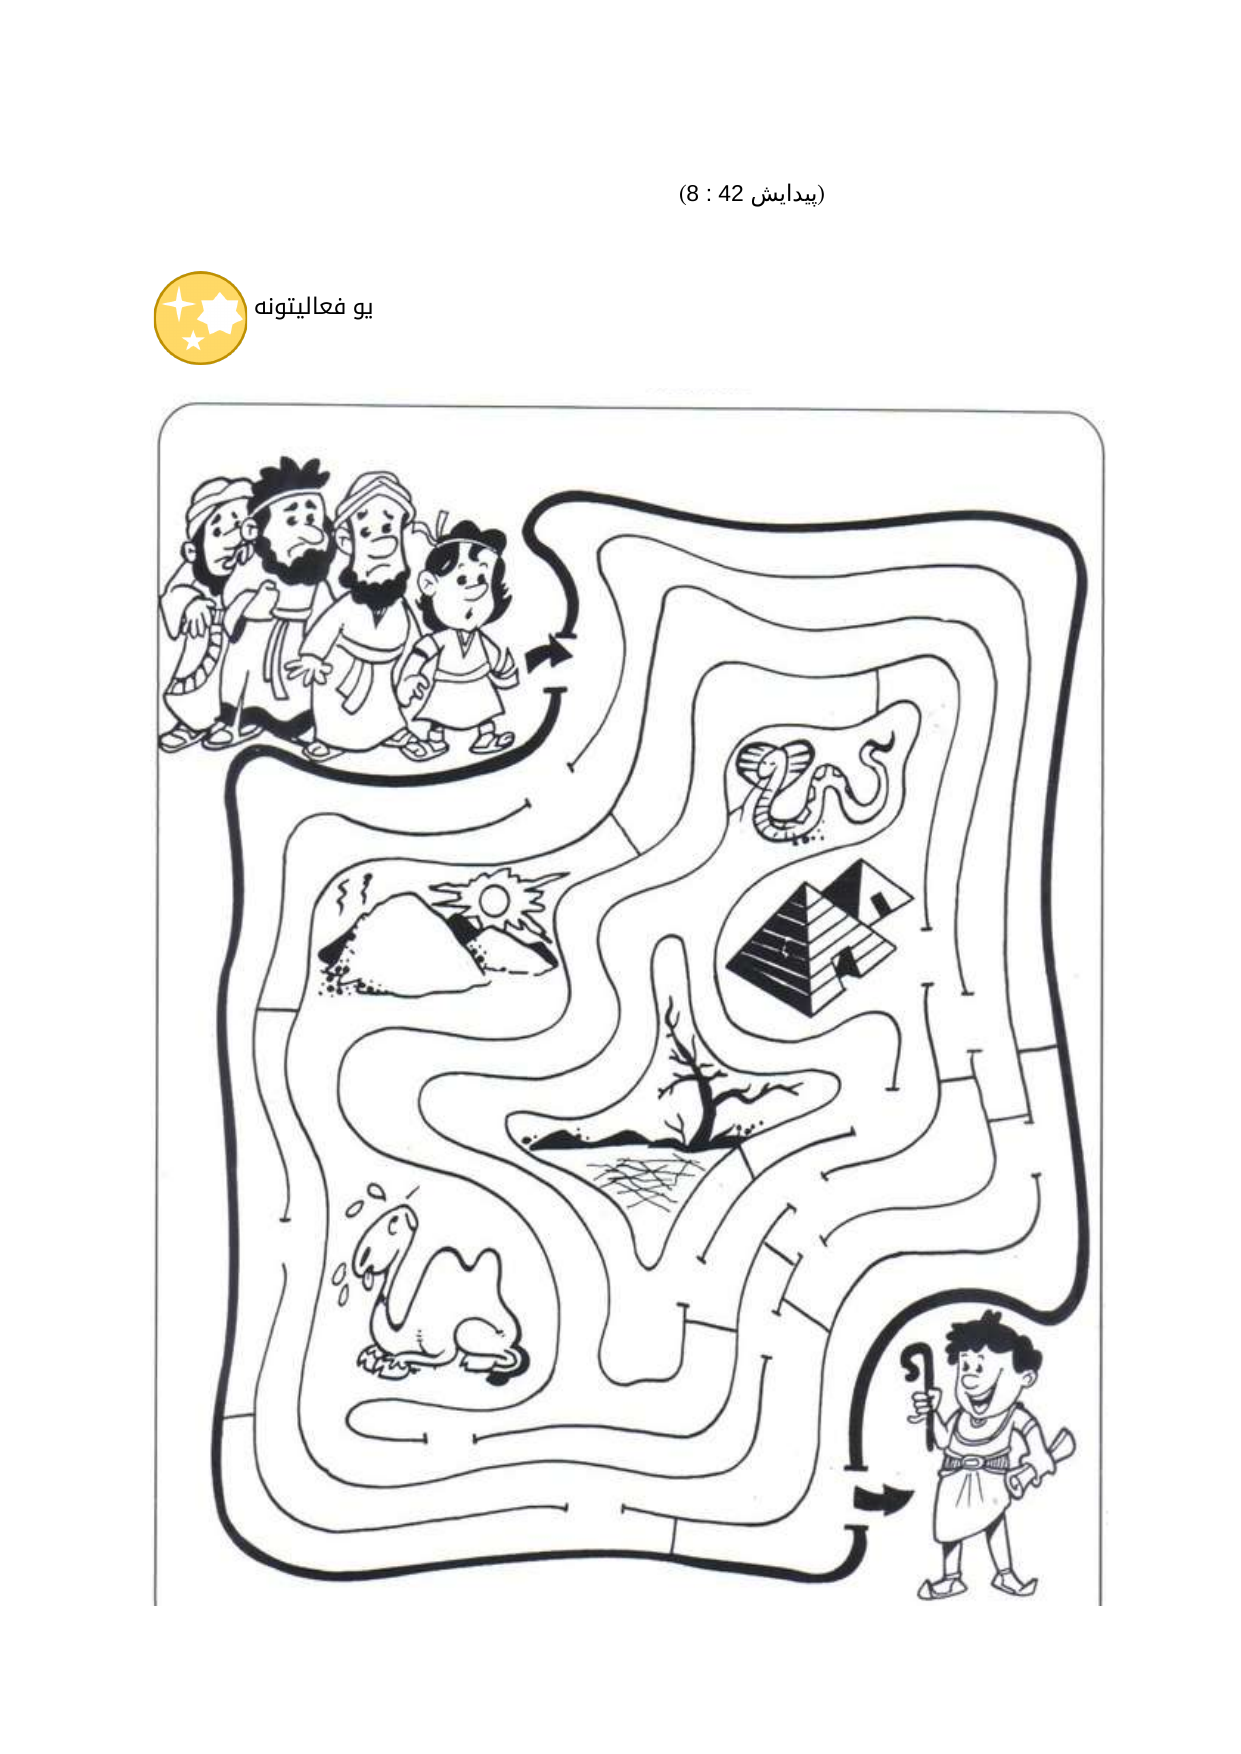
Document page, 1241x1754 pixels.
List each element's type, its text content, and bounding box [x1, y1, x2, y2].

text یو فعالیتونه [248, 293, 1090, 319]
picture [150, 388, 1109, 1606]
text (پیدایش 42 : 8) [150, 177, 1090, 213]
picture [153, 271, 248, 365]
